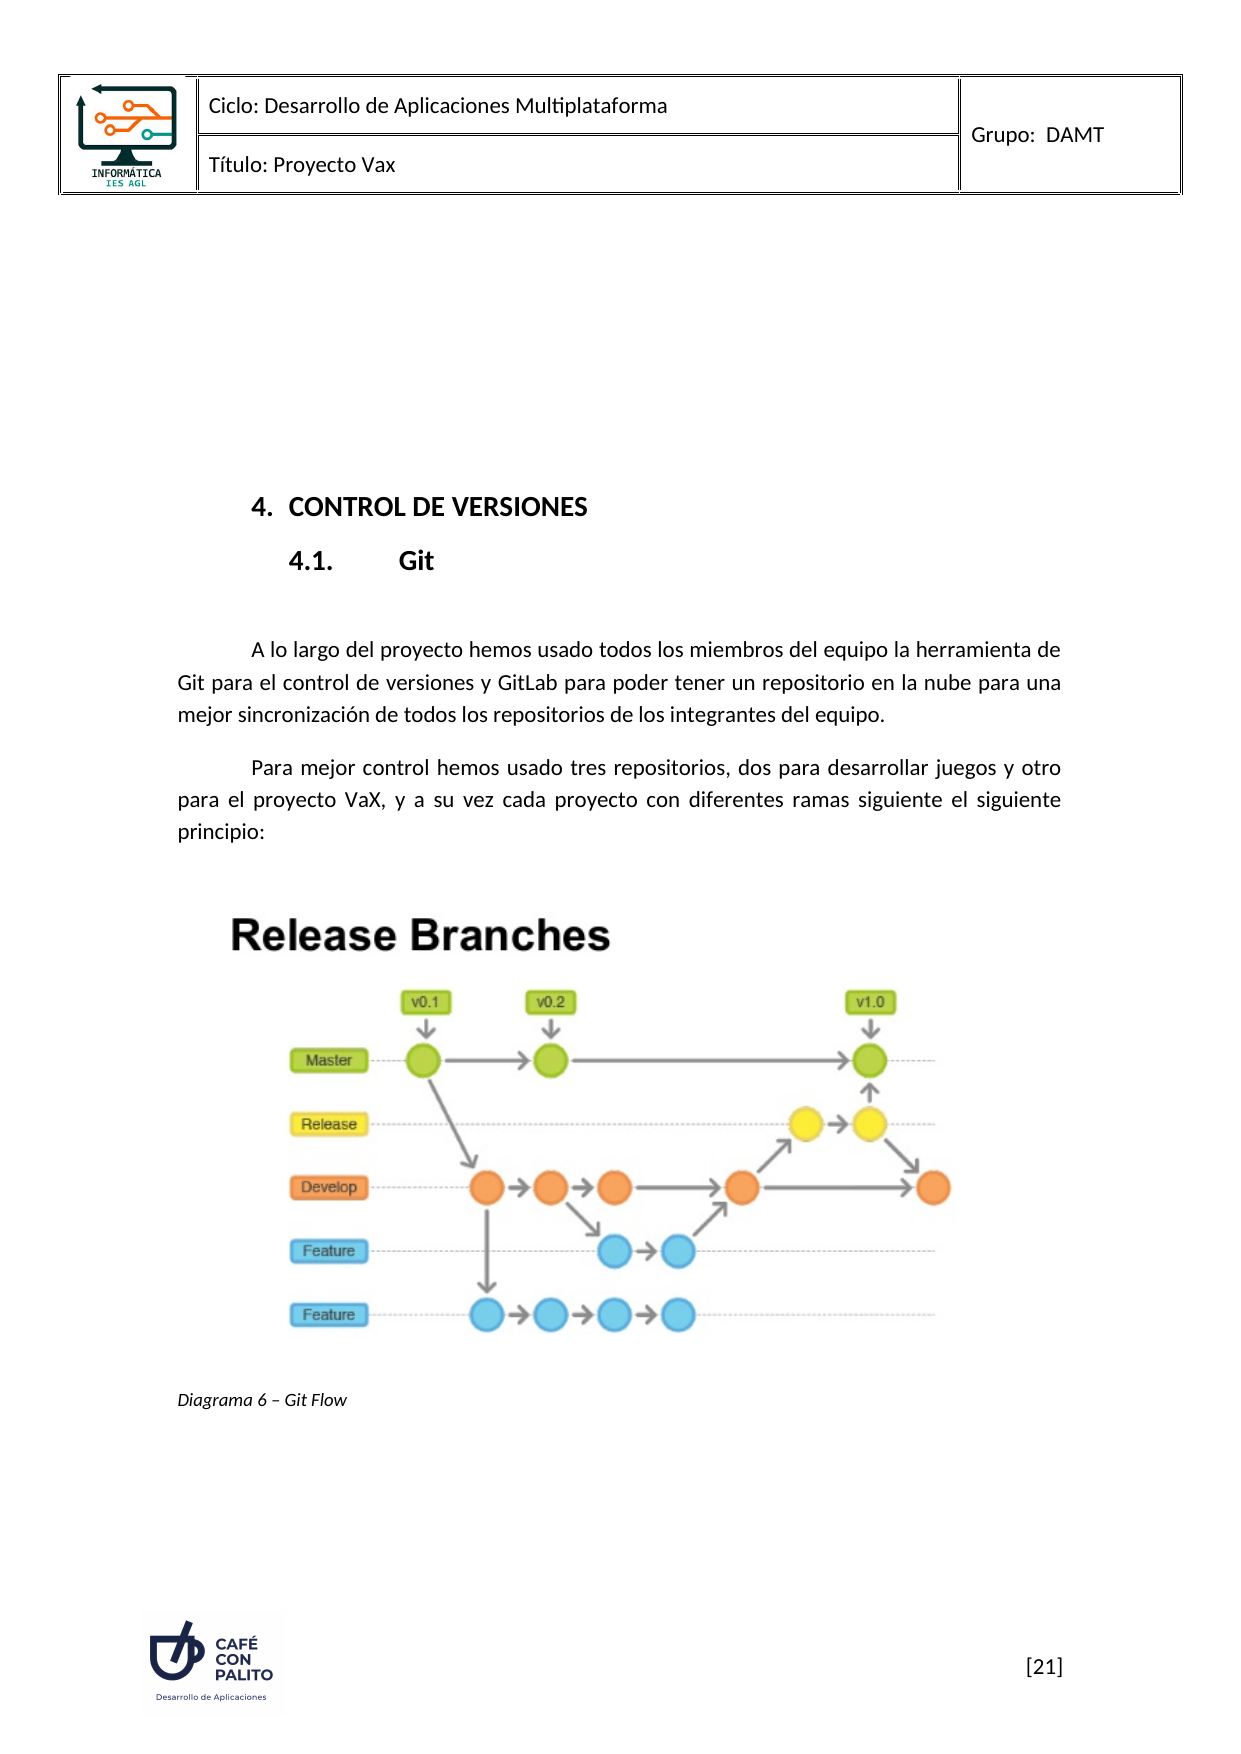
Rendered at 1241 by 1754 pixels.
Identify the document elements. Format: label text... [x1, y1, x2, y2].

text A lo largo del proyecto hemos usado todos los miembros del equipo la herramienta de Git para el control de versiones y GitLab para poder tener un repositorio en la nube para una mejor sincronización de todos los repositorios de los integrantes del equipo. [177, 636, 1063, 728]
picture [70, 76, 186, 192]
subtitle Git [288, 542, 1063, 577]
picture [140, 1610, 286, 1717]
subtitle CONTROL DE VERSIONES [251, 488, 1063, 524]
text Para mejor control hemos usado tres repositorios, dos para desarrollar juegos y otro para el proyecto VaX, y a su vez cada proyecto con diferentes ramas siguiente el siguiente principio: [177, 753, 1063, 845]
picture [177, 867, 1063, 1366]
